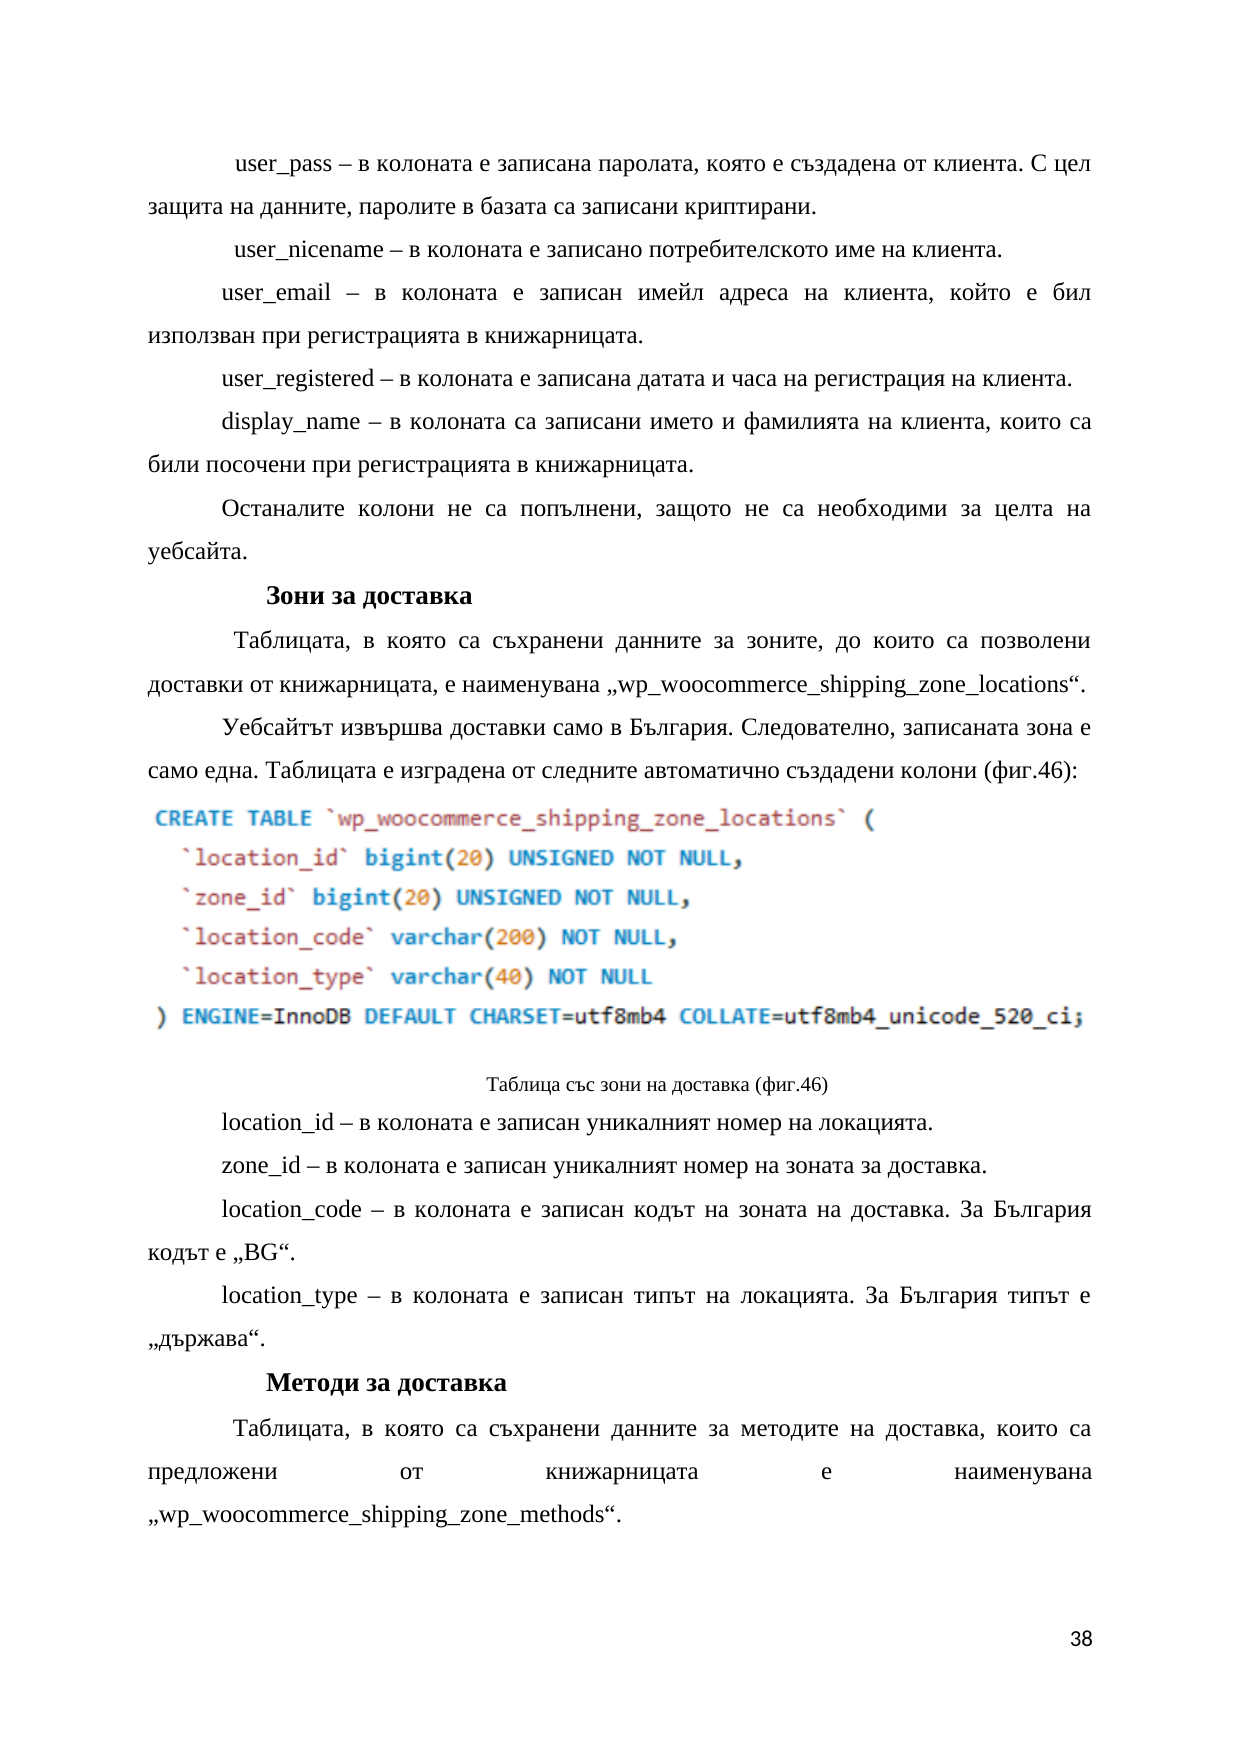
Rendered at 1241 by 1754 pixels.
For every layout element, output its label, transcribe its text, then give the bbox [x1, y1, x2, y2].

picture [147, 797, 1093, 1046]
text user_pass – в колоната е записана паролата, която е създадена от клиента. С цел защита на данните, паролите в базата са записани криптирани. [148, 148, 1093, 219]
text user_email – в колоната е записан имейл адреса на клиента, който е бил използван при регистрацията в книжарницата. [148, 277, 1093, 349]
text location_code – в колоната е записан кодът на зоната на доставка. За България кодът е „BG“. [148, 1194, 1093, 1266]
text Зони за доставка [148, 579, 1093, 610]
text Таблицата, в която са съхранени данните за методите на доставка, които са предложени от книжарницата е наименувана „wp_woocommerce_shipping_zone_methods“. [148, 1413, 1093, 1528]
text Таблица със зони на доставка (фиг.46) [148, 1046, 1093, 1096]
text display_name – в колоната са записани името и фамилията на клиента, които са били посочени при регистрацията в книжарницата. [148, 406, 1093, 478]
text user_registered – в колоната е записана датата и часа на регистрация на клиента. [148, 363, 1093, 392]
text zone_id – в колоната е записан уникалният номер на зоната за доставка. [148, 1151, 1093, 1179]
text Методи за доставка [148, 1366, 1093, 1397]
text location_type – в колоната е записан типът на локацията. За България типът е „държава“. [148, 1280, 1093, 1352]
text user_nicename – в колоната е записано потребителското име на клиента. [148, 234, 1093, 263]
text Таблицата, в която са съхранени данните за зоните, до които са позволени доставки от книжарницата, е наименувана „wp_woocommerce_shipping_zone_locations“. [148, 626, 1093, 697]
text Уебсайтът извършва доставки само в България. Следователно, записаната зона е само една. Таблицата е изградена от следните автоматично създадени колони (фиг.46): [148, 712, 1093, 784]
text location_id – в колоната е записан уникалният номер на локацията. [148, 1107, 1093, 1136]
text Останалите колони не са попълнени, защото не са необходими за целта на уебсайта. [148, 493, 1093, 564]
